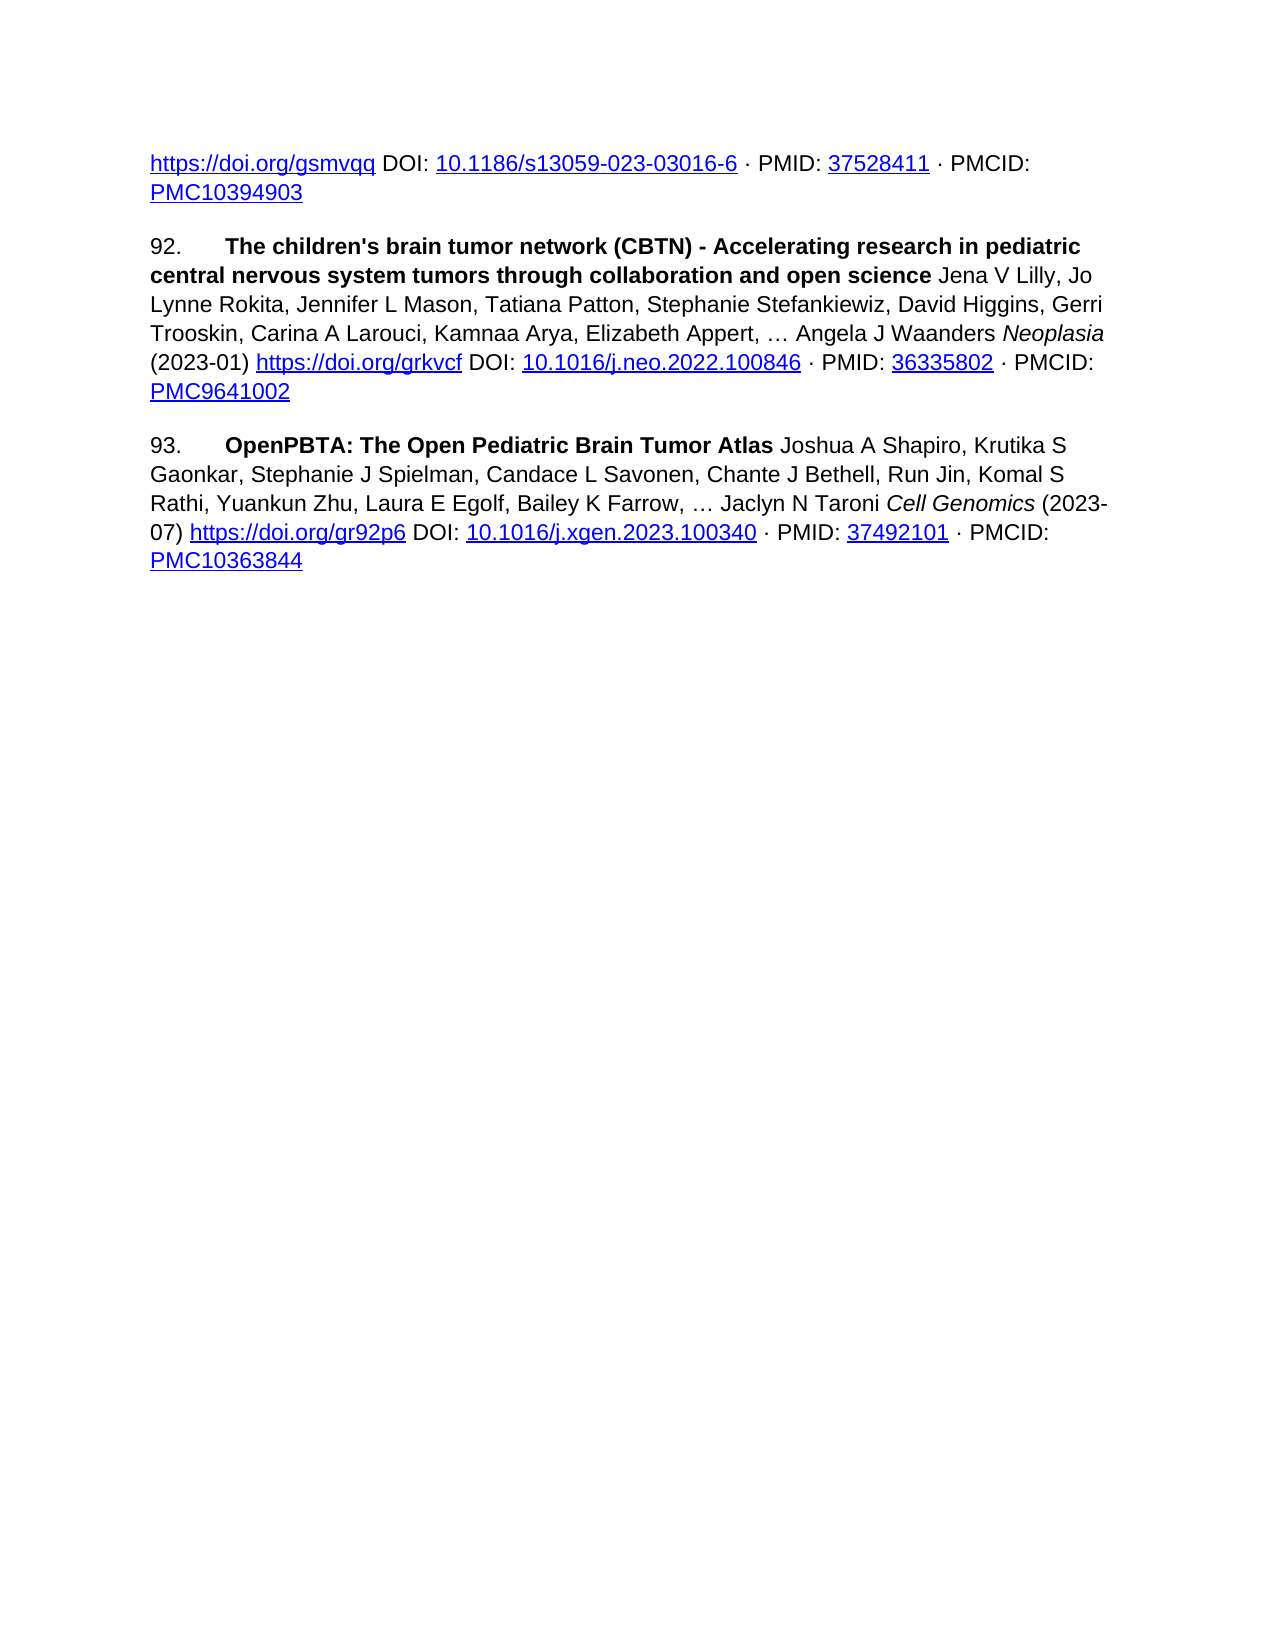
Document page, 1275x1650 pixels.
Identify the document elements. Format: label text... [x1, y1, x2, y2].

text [150, 150, 1125, 205]
text 92. The children's brain tumor network (CBTN) - Accelerating research in pediatric central nervous system tumors through collaboration and open science Jena V Lilly, Jo Lynne Rokita, Jennifer L Mason, Tatiana Patton, Stephanie Stefankiewiz, David Higgins, Gerri Trooskin, Carina A Larouci, Kamnaa Arya, Elizabeth Appert, … Angela J Waanders Neoplasia (2023-01) https://doi.org/grkvcf DOI: 10.1016/j.neo.2022.100846 · PMID: 36335802 · PMCID: PMC9641002 [150, 233, 1125, 404]
text 93. OpenPBTA: The Open Pediatric Brain Tumor Atlas Joshua A Shapiro, Krutika S Gaonkar, Stephanie J Spielman, Candace L Savonen, Chante J Bethell, Run Jin, Komal S Rathi, Yuankun Zhu, Laura E Egolf, Bailey K Farrow, … Jaclyn N Taroni Cell Genomics (2023-07) https://doi.org/gr92p6 DOI: 10.1016/j.xgen.2023.100340 · PMID: 37492101 · PMCID: PMC10363844 [150, 432, 1125, 574]
